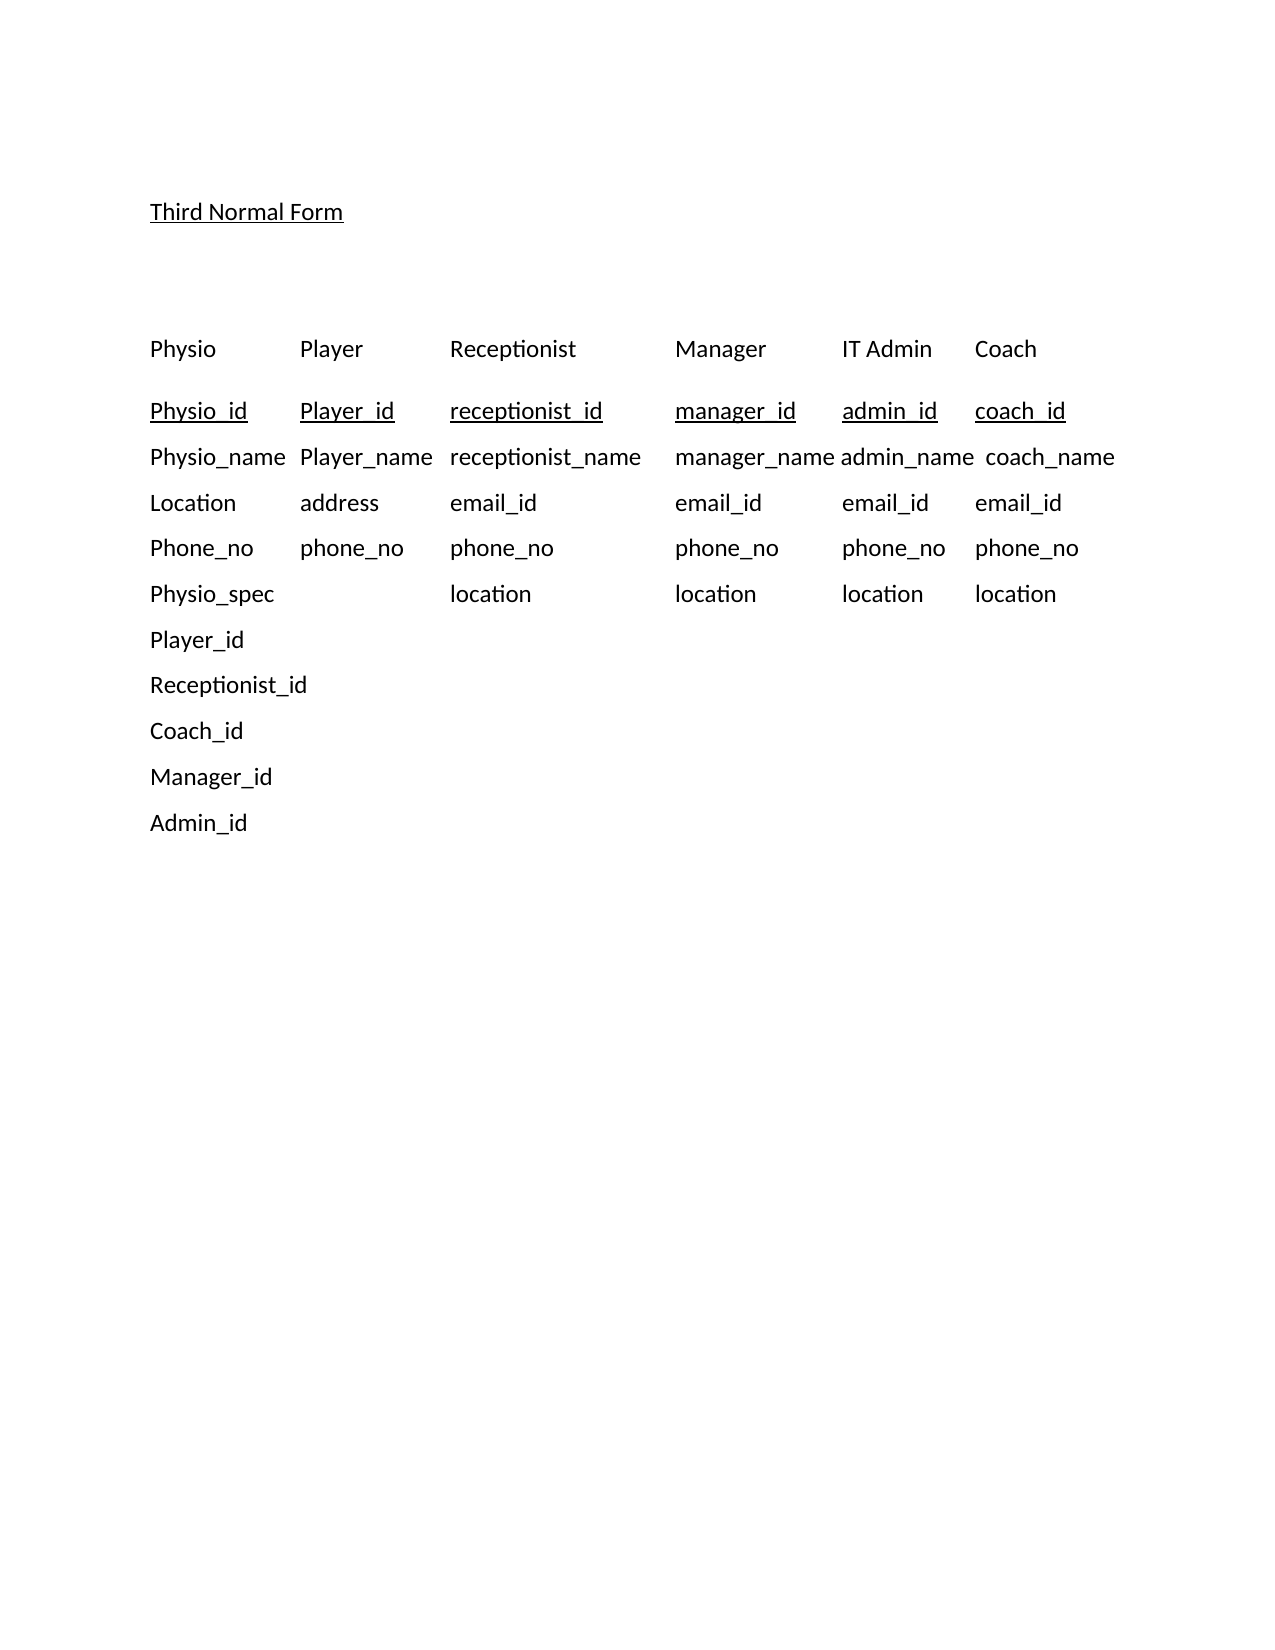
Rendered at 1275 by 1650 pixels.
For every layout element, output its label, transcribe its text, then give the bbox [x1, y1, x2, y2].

text Manager_id [150, 761, 1125, 792]
text Coach_id [150, 715, 1125, 746]
text Phone_no phone_no phone_no phone_no phone_no phone_no [150, 532, 1125, 563]
text Admin_id [150, 807, 1125, 837]
text Player_id [150, 624, 1125, 654]
text Physio_spec location location location location [150, 578, 1125, 609]
text Third Normal Form [150, 196, 1125, 226]
text Physio Player Receptionist Manager IT Admin Coach [150, 333, 1125, 363]
text Location address email_id email_id email_id email_id [150, 487, 1125, 517]
text Physio_name Player_name receptionist_name manager_name admin_name coach_name [150, 441, 1125, 472]
text Physio_id Player_id receptionist_id manager_id admin_id coach_id [150, 395, 1125, 426]
text Receptionist_id [150, 670, 1125, 700]
